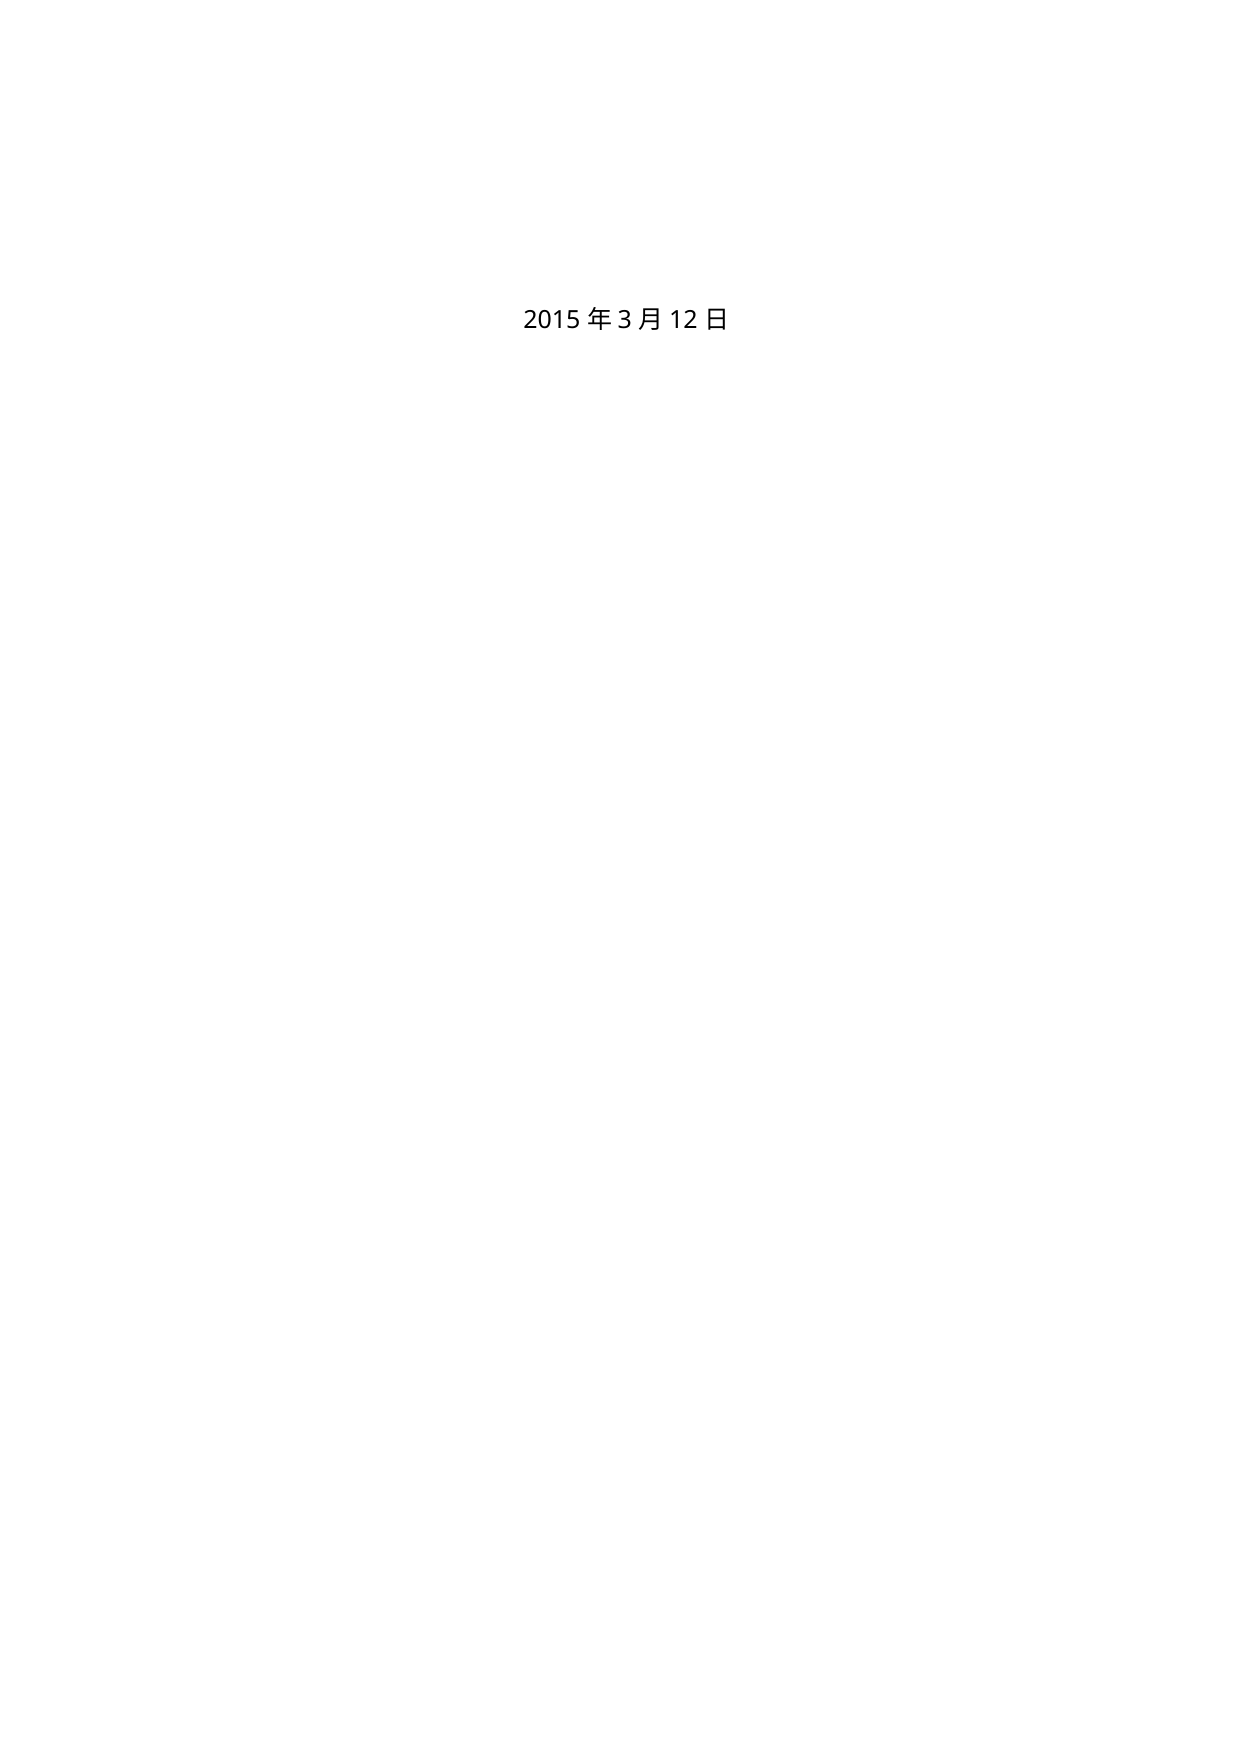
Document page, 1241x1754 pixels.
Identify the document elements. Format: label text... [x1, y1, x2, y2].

text 2015 年 3 月 12 日 [189, 295, 1063, 337]
